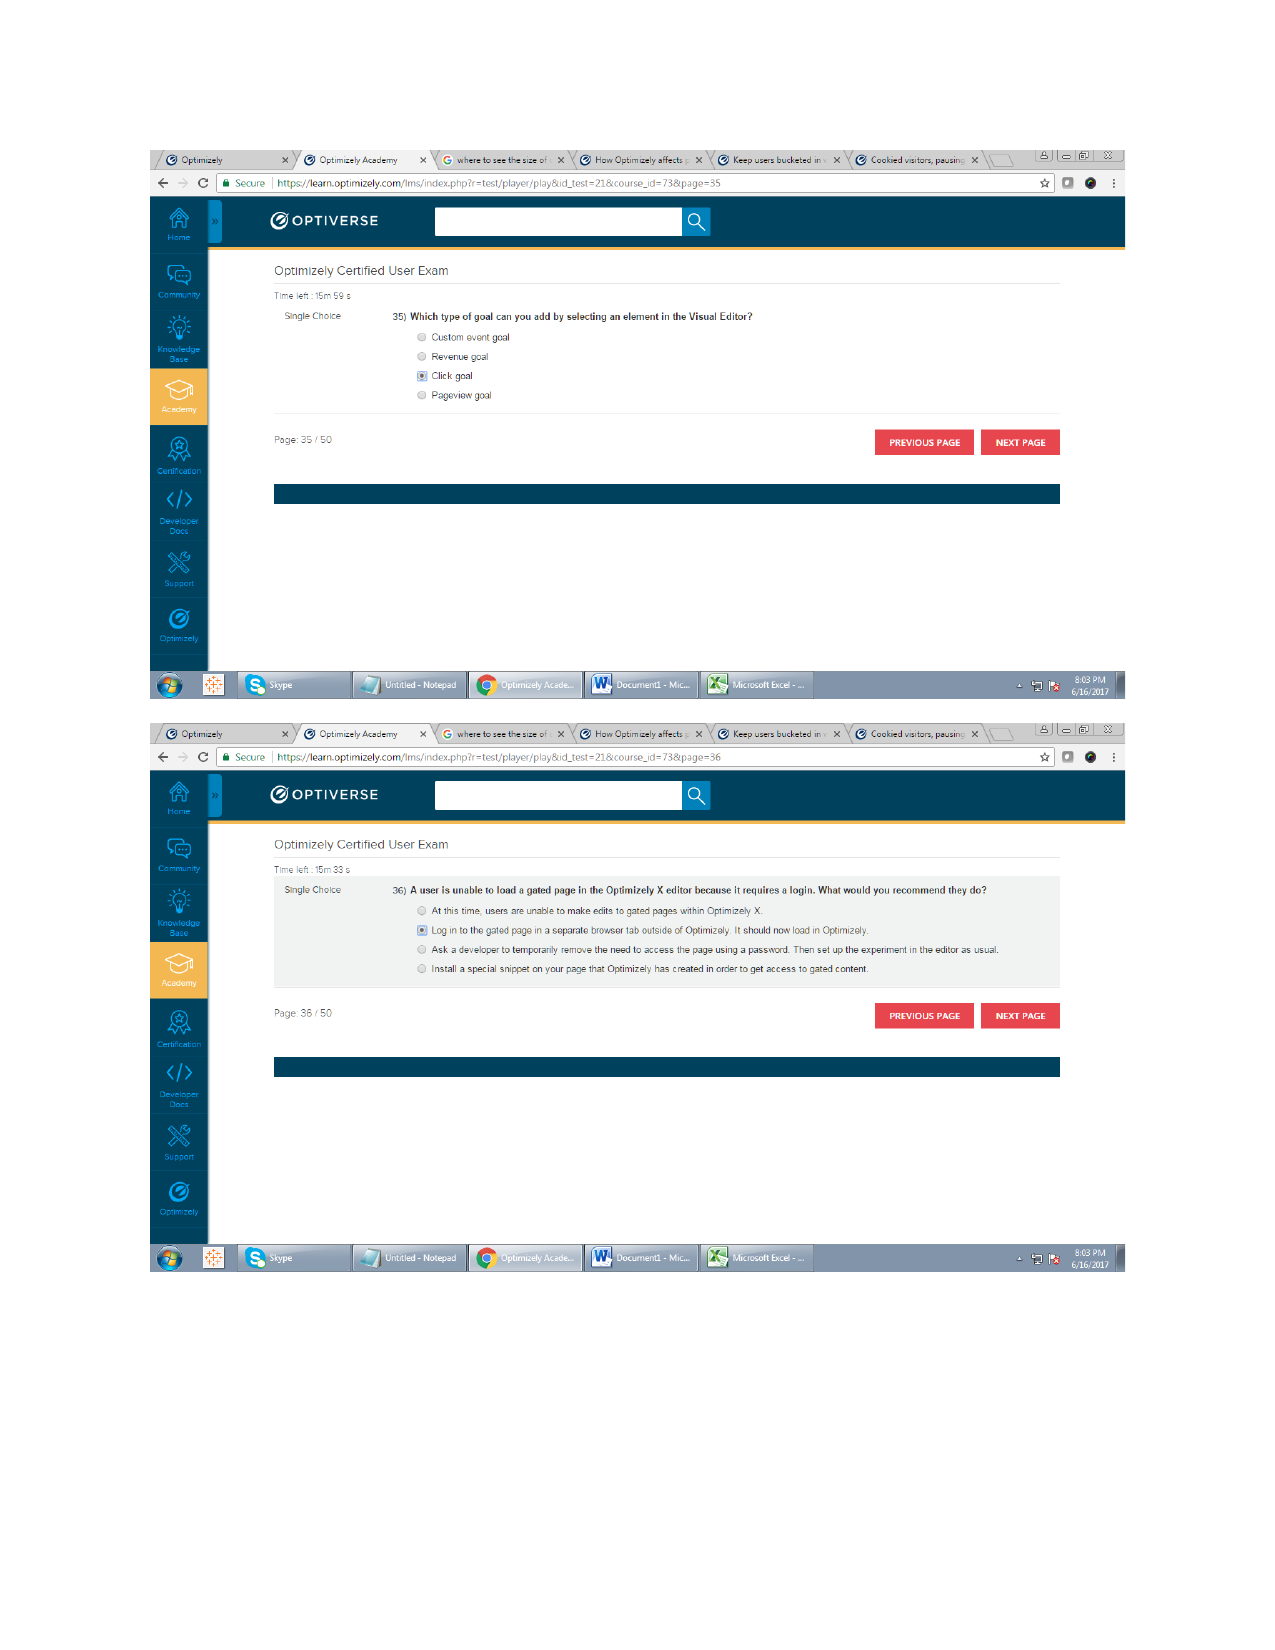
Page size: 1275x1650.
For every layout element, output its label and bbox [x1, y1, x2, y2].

picture [150, 150, 1125, 196]
picture [371, 790, 377, 799]
picture [341, 216, 347, 225]
picture [150, 248, 1125, 699]
picture [271, 219, 285, 229]
picture [436, 782, 681, 809]
picture [150, 821, 1125, 1272]
picture [150, 723, 1125, 770]
picture [277, 215, 287, 224]
picture [315, 790, 321, 799]
picture [351, 216, 356, 225]
picture [371, 216, 377, 225]
picture [436, 208, 681, 235]
picture [315, 216, 321, 225]
picture [271, 793, 285, 803]
picture [341, 790, 347, 799]
